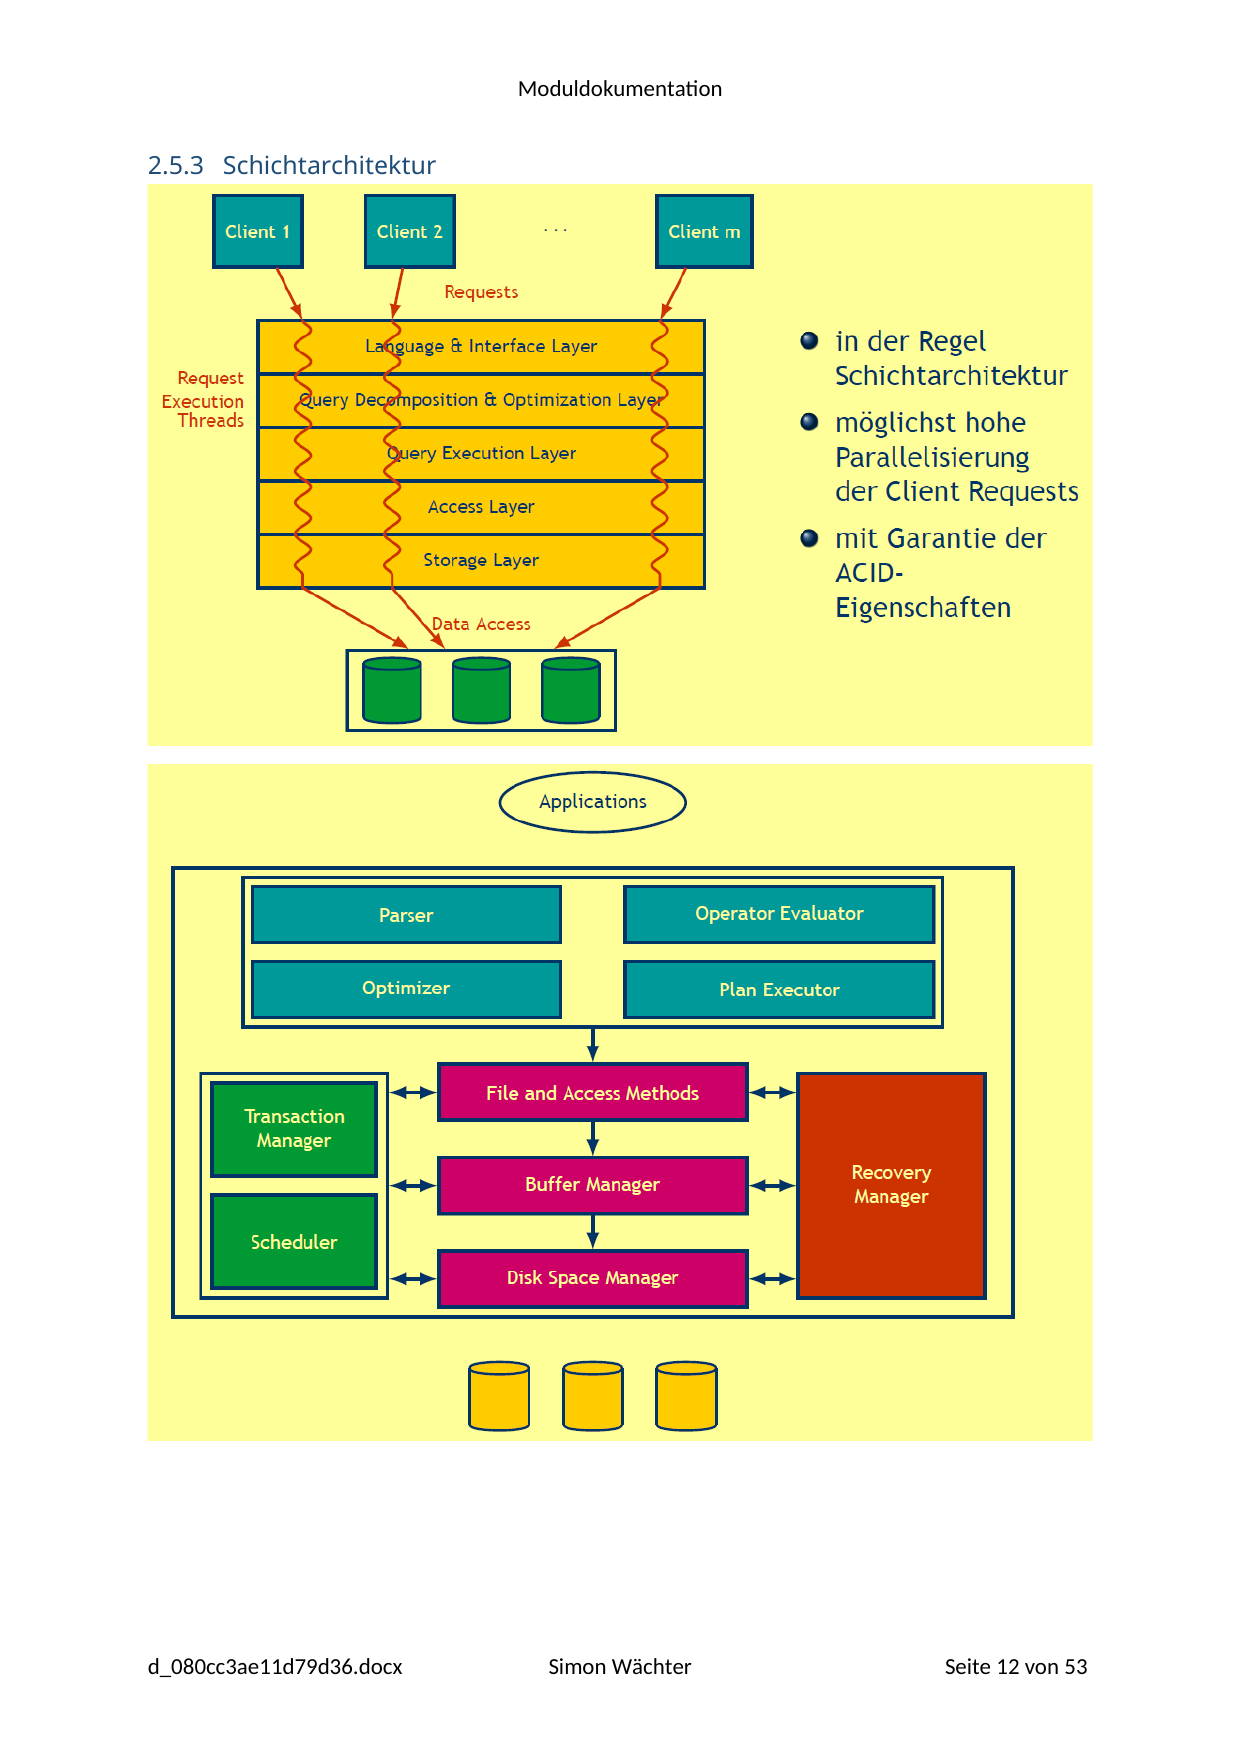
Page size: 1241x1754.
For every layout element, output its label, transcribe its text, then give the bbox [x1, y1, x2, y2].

subtitle Schichtarchitektur [148, 148, 1093, 182]
picture [147, 764, 1093, 1441]
picture [147, 184, 1093, 746]
